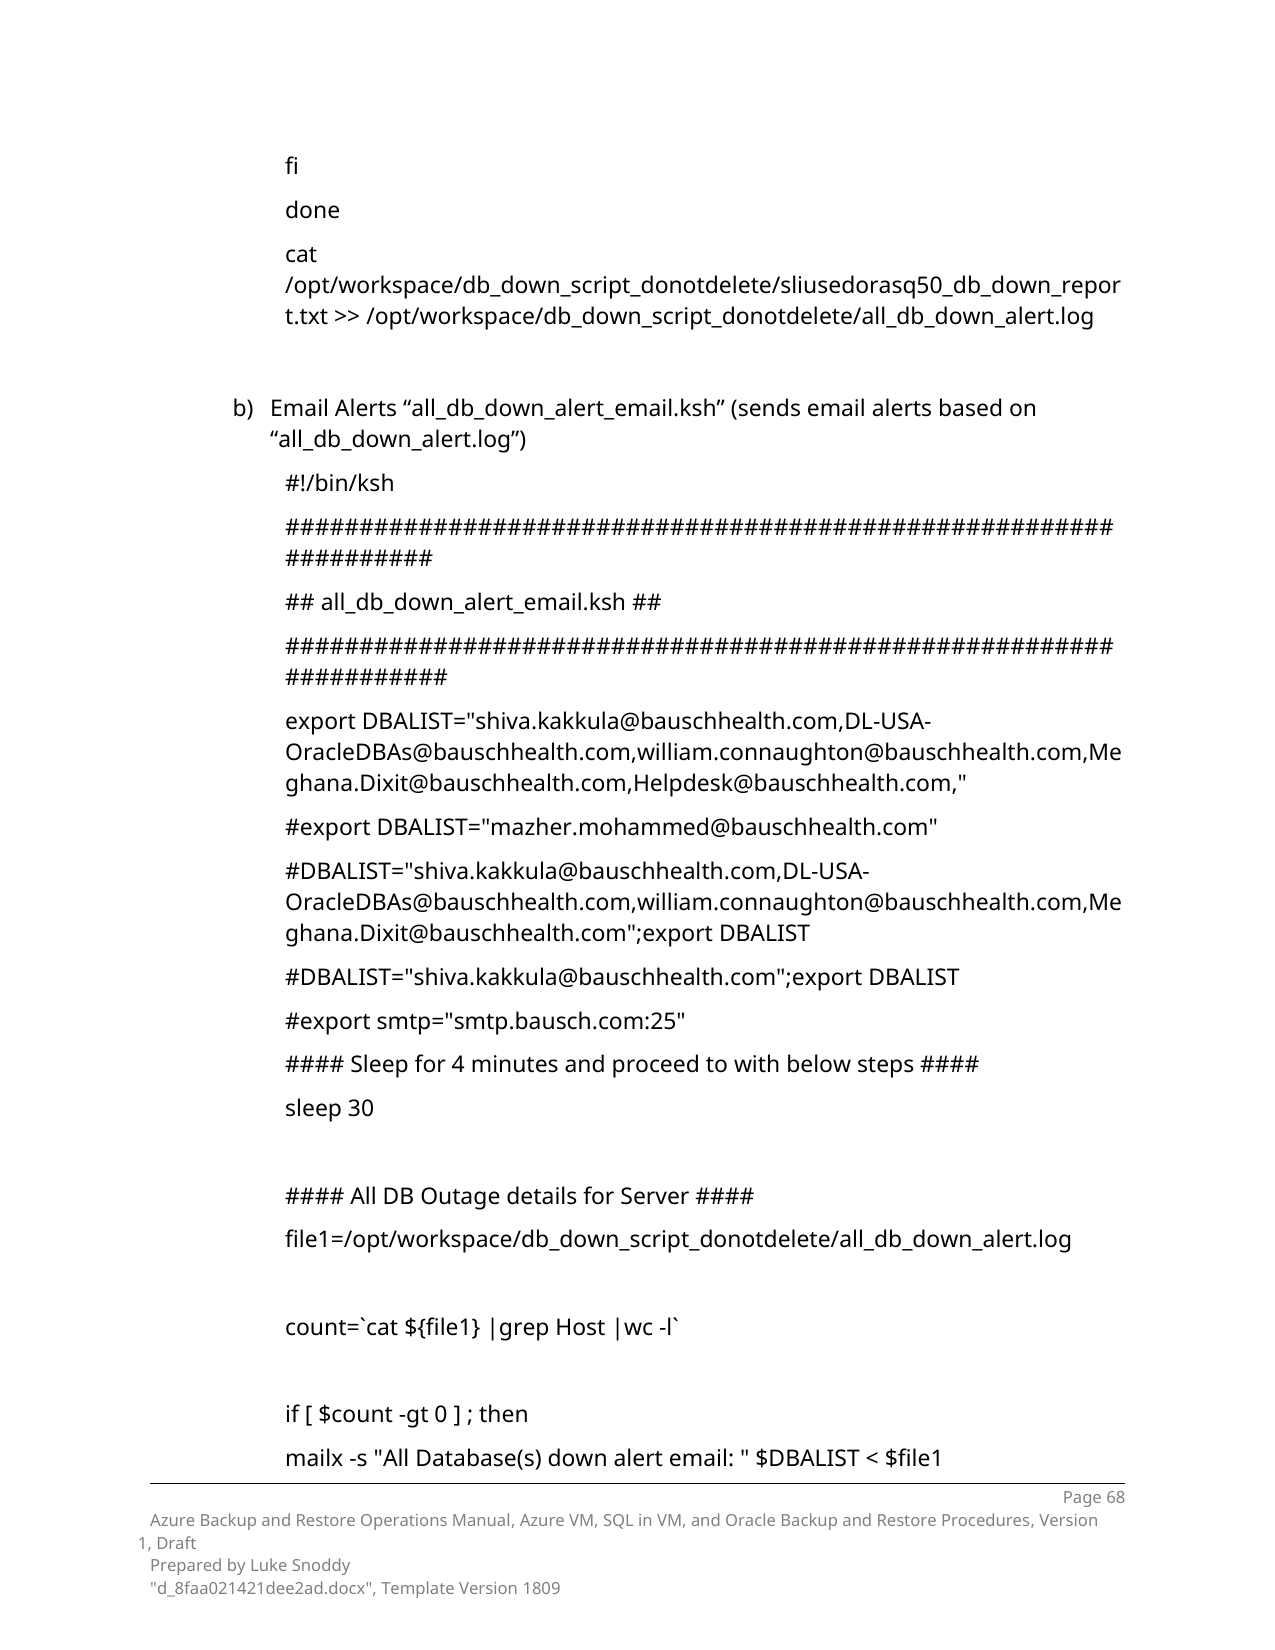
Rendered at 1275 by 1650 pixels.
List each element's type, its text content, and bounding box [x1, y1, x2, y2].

text ################################################################### [285, 630, 1125, 692]
text ################################################################## [285, 511, 1125, 573]
text count=`cat ${file1} |grep Host |wc -l` [285, 1311, 1125, 1342]
text #DBALIST="shiva.kakkula@bauschhealth.com";export DBALIST [285, 961, 1125, 992]
text #export DBALIST="mazher.mohammed@bauschhealth.com" [285, 811, 1125, 842]
text #export smtp="smtp.bausch.com:25" [285, 1005, 1125, 1036]
text done [285, 194, 1125, 225]
text file1=/opt/workspace/db_down_script_donotdelete/all_db_down_alert.log [285, 1223, 1125, 1255]
text mailx -s "All Database(s) down alert email: " $DBALIST < $file1 [285, 1442, 1125, 1473]
text export DBALIST="shiva.kakkula@bauschhealth.com,DL-USA-OracleDBAs@bauschhealth.com,william.connaughton@bauschhealth.com,Meghana.Dixit@bauschhealth.com,Helpdesk@bauschhealth.com," [285, 705, 1125, 798]
text ## all_db_down_alert_email.ksh ## [285, 586, 1125, 617]
text #### Sleep for 4 minutes and proceed to with below steps #### [285, 1048, 1125, 1080]
text #### All DB Outage details for Server #### [285, 1180, 1125, 1211]
text if [ $count -gt 0 ] ; then [285, 1398, 1125, 1430]
text sleep 30 [285, 1092, 1125, 1123]
text fi [285, 150, 1125, 181]
list Email Alerts “all_db_down_alert_email.ksh” (sends email alerts based on “all_db_down_alert.log”) [232, 392, 1125, 455]
text #DBALIST="shiva.kakkula@bauschhealth.com,DL-USA-OracleDBAs@bauschhealth.com,william.connaughton@bauschhealth.com,Meghana.Dixit@bauschhealth.com";export DBALIST [285, 855, 1125, 948]
text cat /opt/workspace/db_down_script_donotdelete/sliusedorasq50_db_down_report.txt >> /opt/workspace/db_down_script_donotdelete/all_db_down_alert.log [285, 237, 1125, 331]
text #!/bin/ksh [285, 467, 1125, 498]
